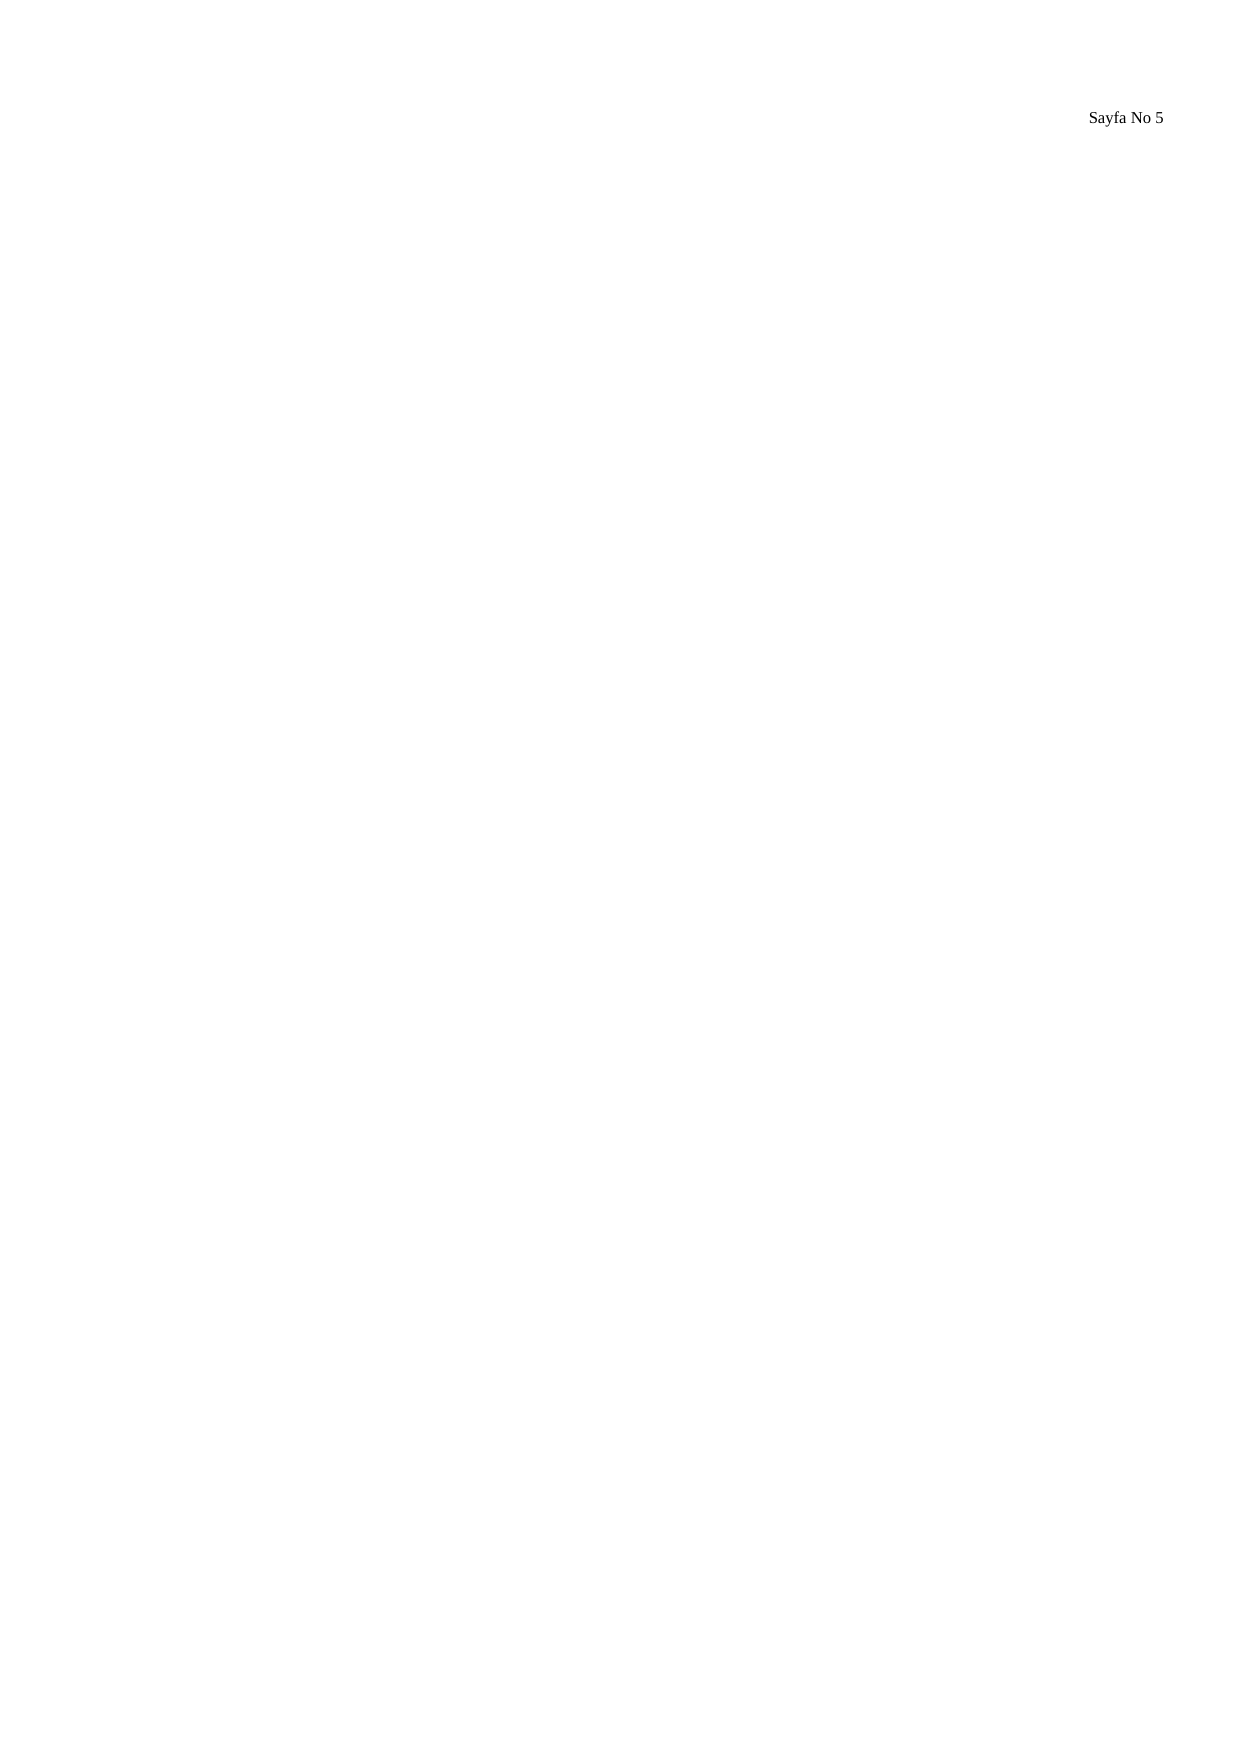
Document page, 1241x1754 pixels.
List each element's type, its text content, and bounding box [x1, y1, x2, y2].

text Sayfa No 5 [118, 108, 1163, 127]
